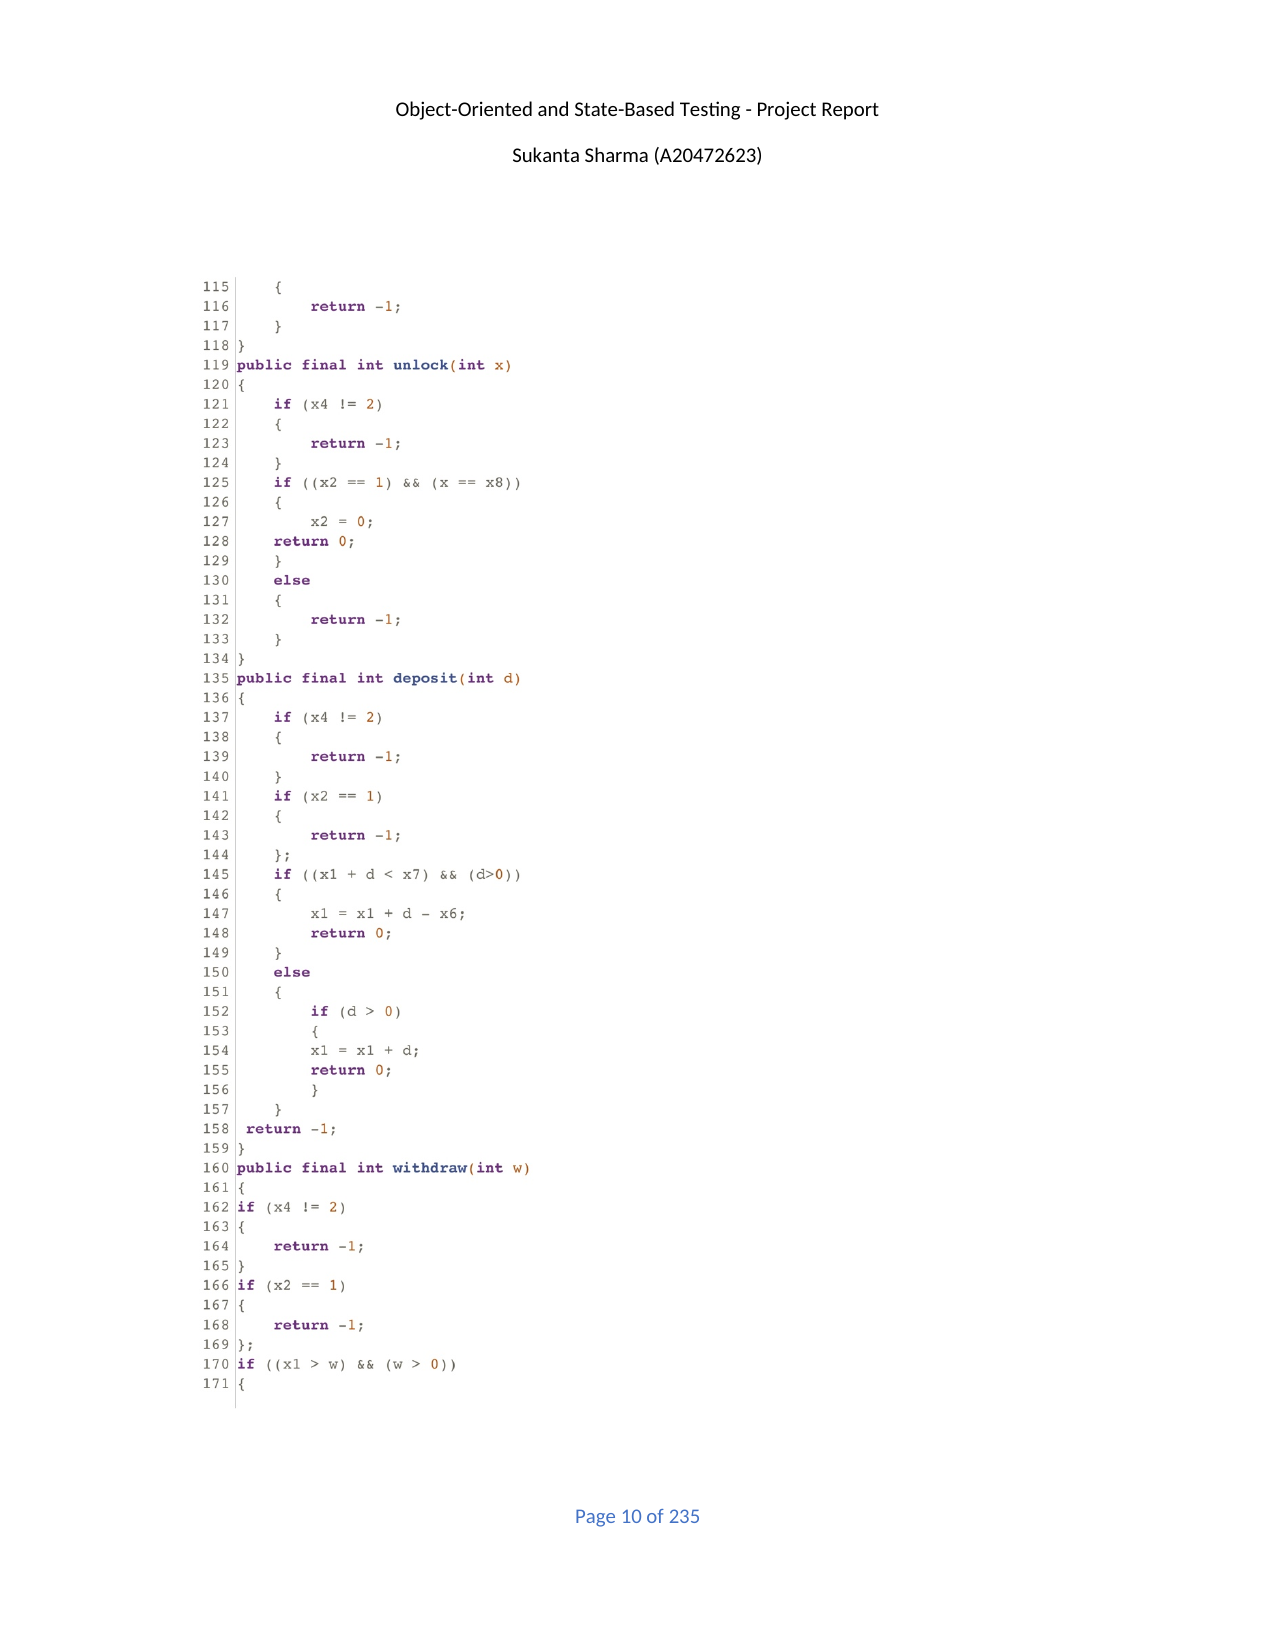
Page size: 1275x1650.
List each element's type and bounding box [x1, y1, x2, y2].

picture [150, 234, 1089, 1450]
